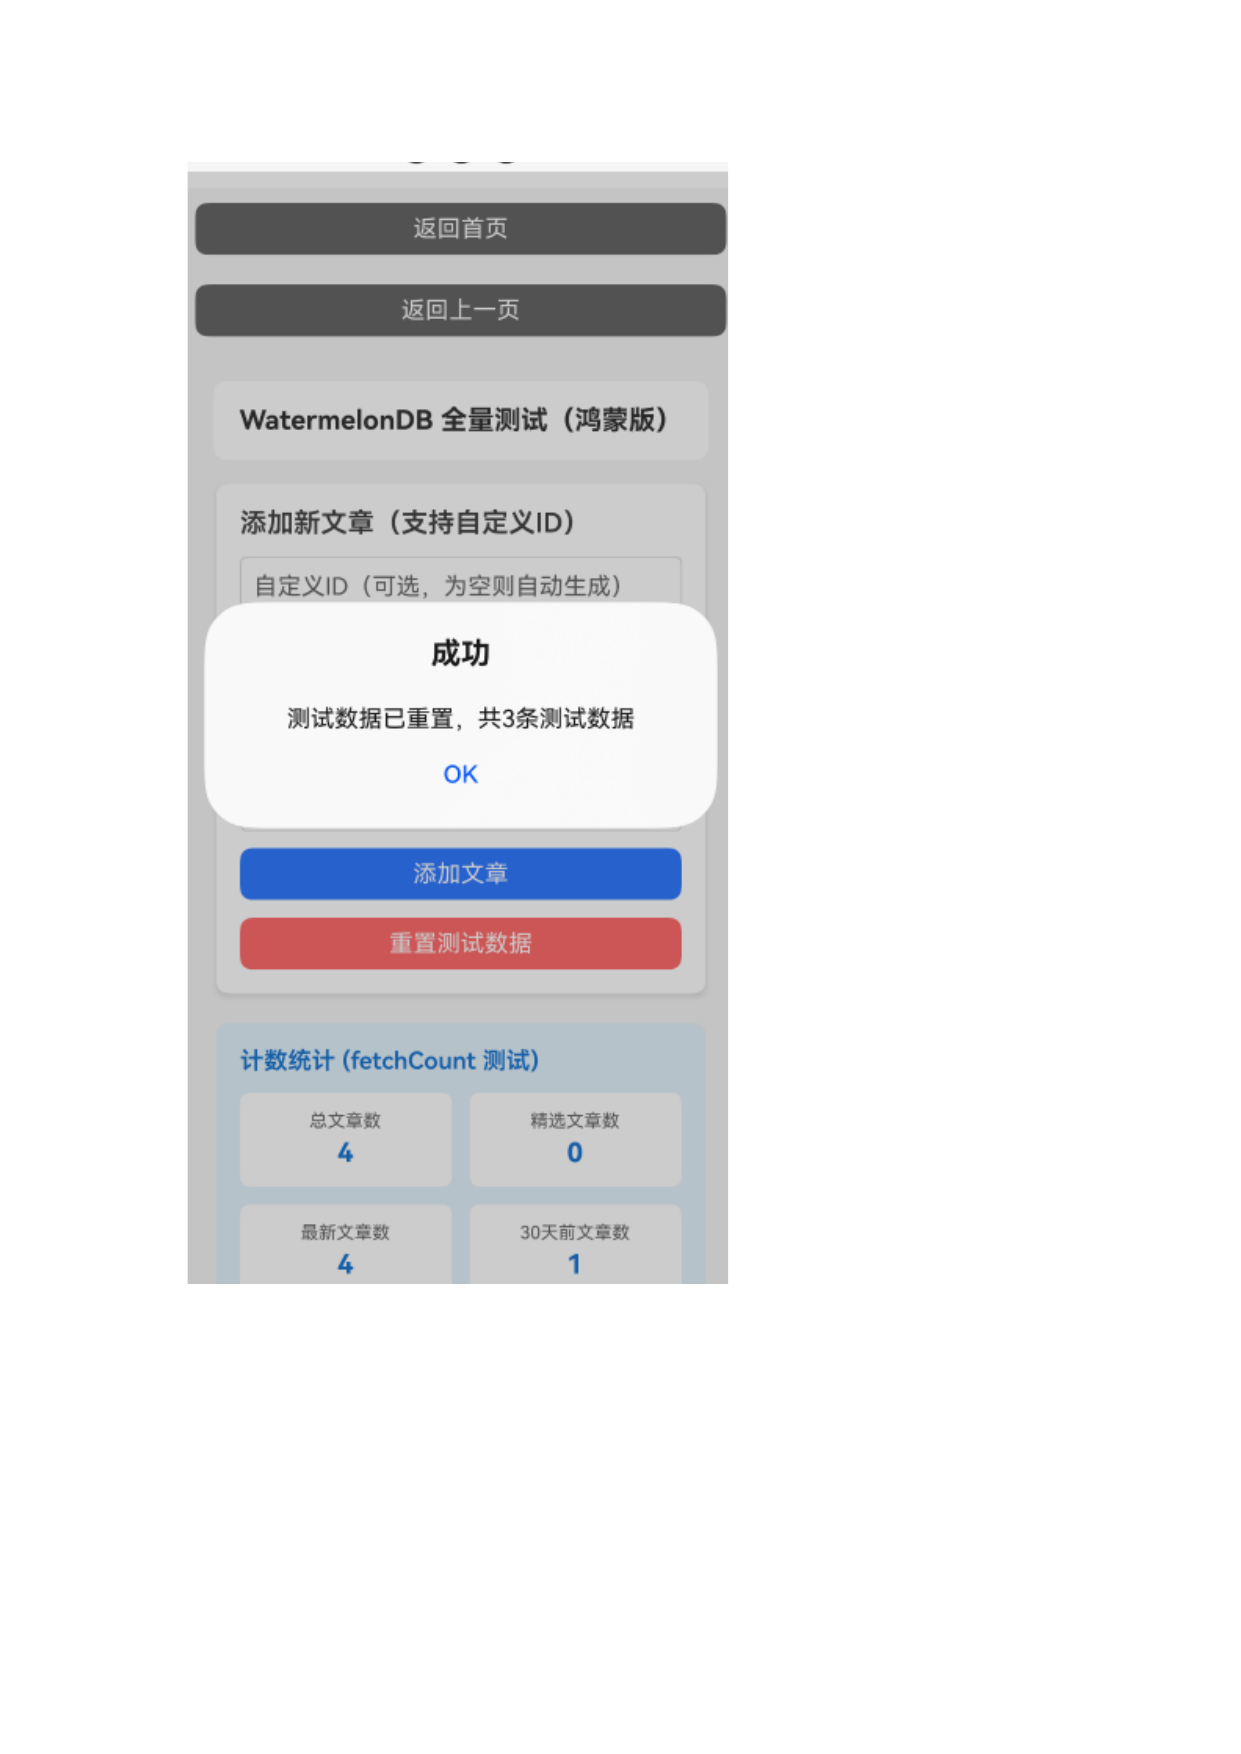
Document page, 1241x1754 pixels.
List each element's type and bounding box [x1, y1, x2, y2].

picture [187, 162, 729, 1284]
